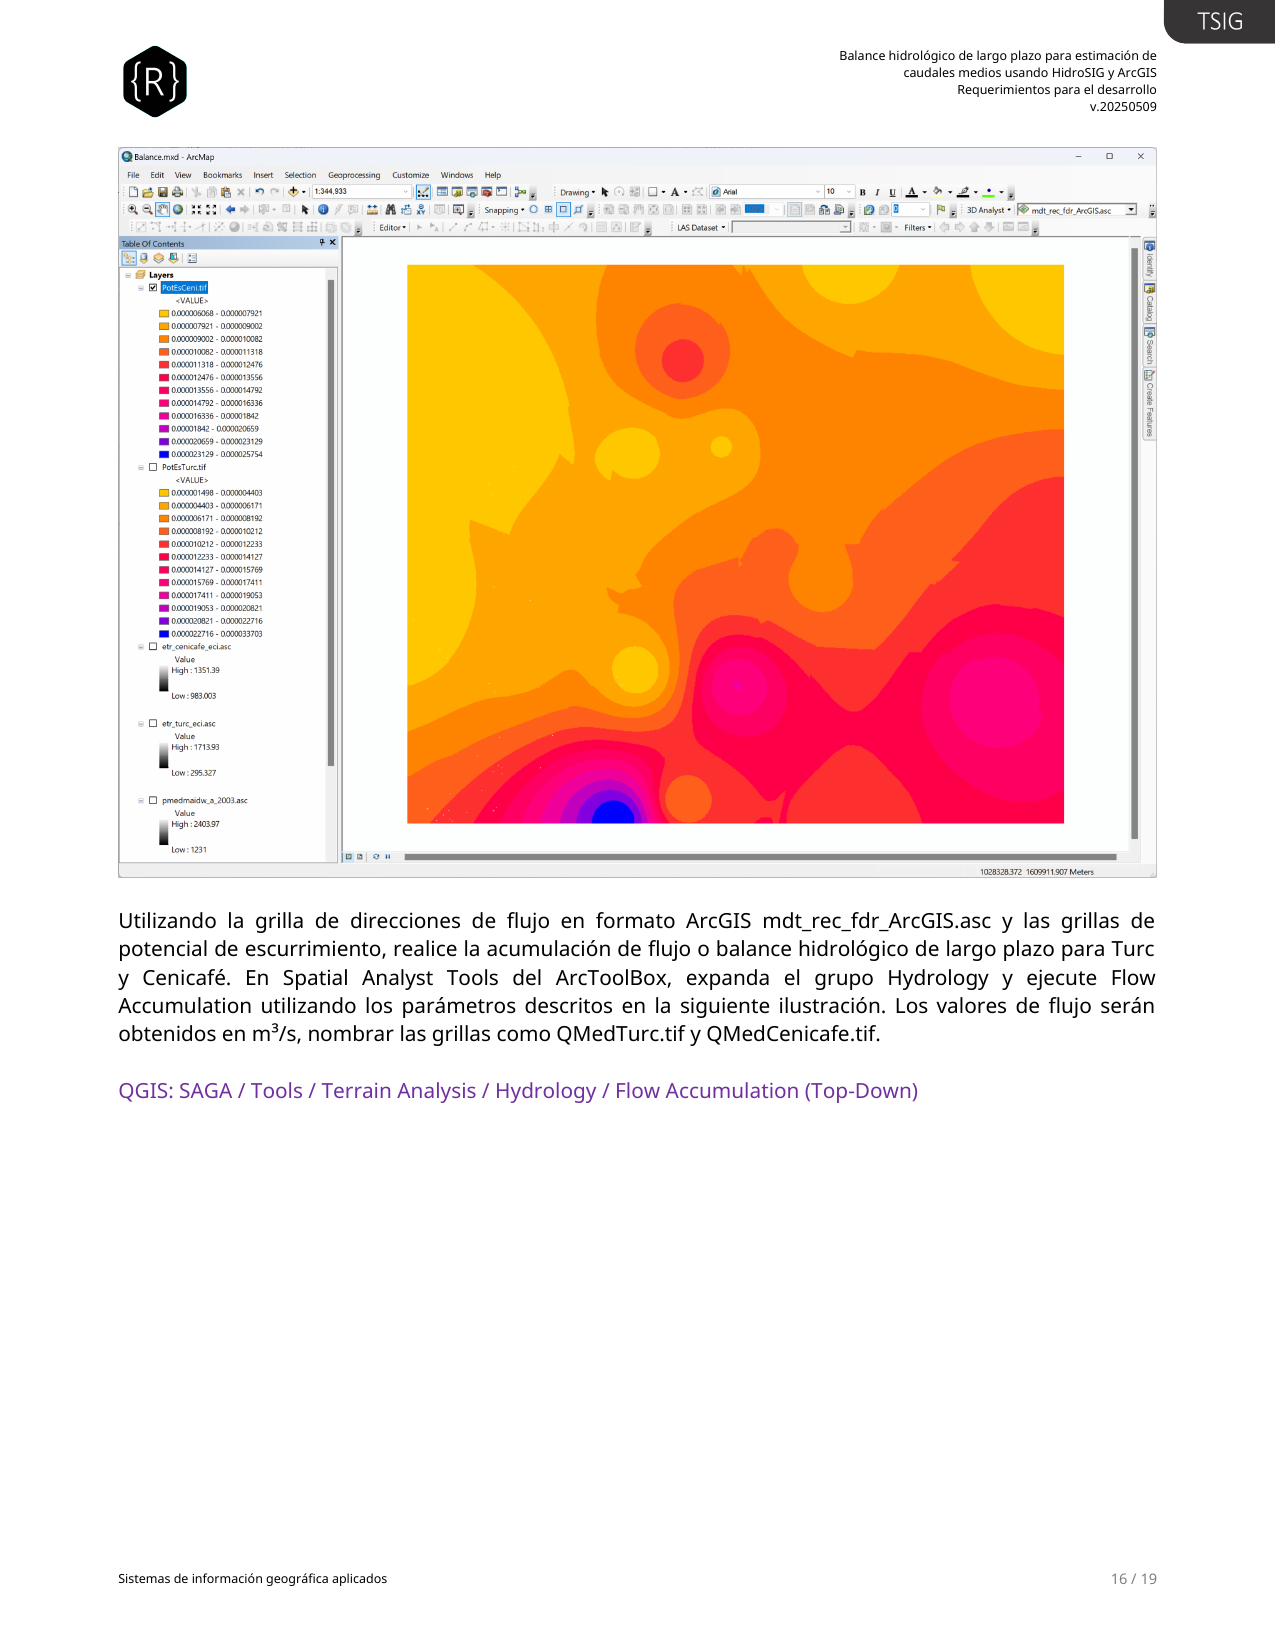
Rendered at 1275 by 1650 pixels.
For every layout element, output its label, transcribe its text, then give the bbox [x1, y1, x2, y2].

picture [118, 147, 1157, 878]
text QGIS: SAGA / Tools / Terrain Analysis / Hydrology / Flow Accumulation (Top-Down) [118, 1076, 1157, 1105]
picture [118, 44, 192, 119]
picture [1163, 0, 1275, 44]
text Utilizando la grilla de direcciones de flujo en formato ArcGIS mdt_rec_fdr_ArcGIS.asc y las grillas de potencial de escurrimiento, realice la acumulación de flujo o balance hidrológico de largo plazo para Turc y Cenicafé. En Spatial Analyst Tools del ArcToolBox, expanda el grupo Hydrology y ejecute Flow Accumulation utilizando los parámetros descritos en la siguiente ilustración. Los valores de flujo serán obtenidos en m³/s, nombrar las grillas como QMedTurc.tif y QMedCenicafe.tif. [118, 906, 1157, 1048]
